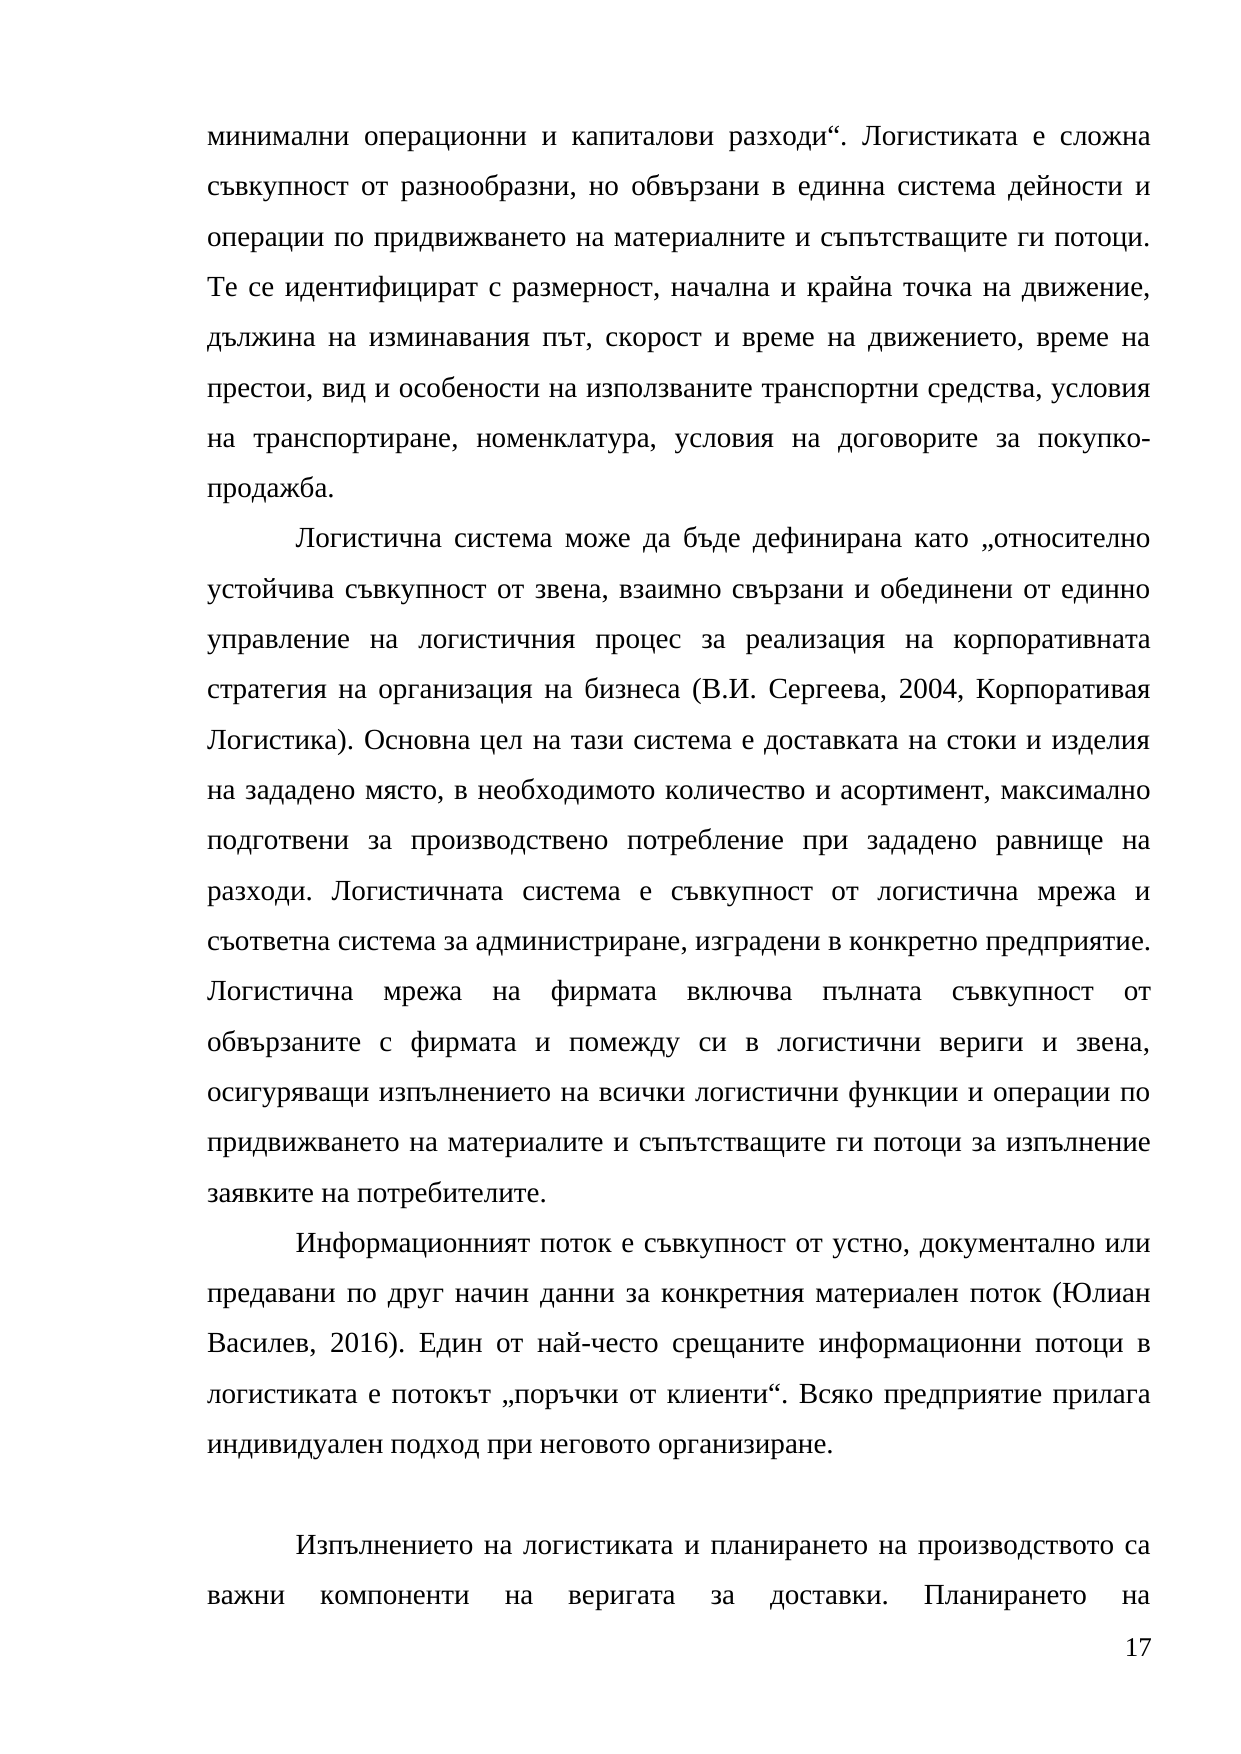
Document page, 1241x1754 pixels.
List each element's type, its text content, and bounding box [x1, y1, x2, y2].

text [207, 1527, 1152, 1611]
text Логистична система може да бъде дефинирана като „относително устойчива съвкупност от звена, взаимно свързани и обединени от единно управление на логистичния процес за реализация на корпоративната стратегия на организация на бизнеса (В.И. Сергеева, 2004, Корпоративая Логистика). Основна цел на тази система е доставката на стоки и изделия на зададено място, в необходимото количество и асортимент, максимално подготвени за производствено потребление при зададено равнище на разходи. Логистичната система е съвкупност от логистична мрежа и съответна система за администриране, изградени в конкретно предприятие. Логистична мрежа на фирмата включва пълната съвкупност от обвързаните с фирмата и помежду си в логистични вериги и звена, осигуряващи изпълнението на всички логистични функции и операции по придвижването на материалите и съпътстващите ги потоци за изпълнение заявките на потребителите. [207, 521, 1152, 1208]
text Информационният поток е съвкупност от устно, документално или предавани по друг начин данни за конкретния материален поток (Юлиан Василев, 2016). Един от най-често срещаните информационни потоци в логистиката е потокът „поръчки от клиенти“. Всяко предприятие прилага индивидуален подход при неговото организиране. [207, 1225, 1152, 1460]
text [207, 118, 1152, 504]
